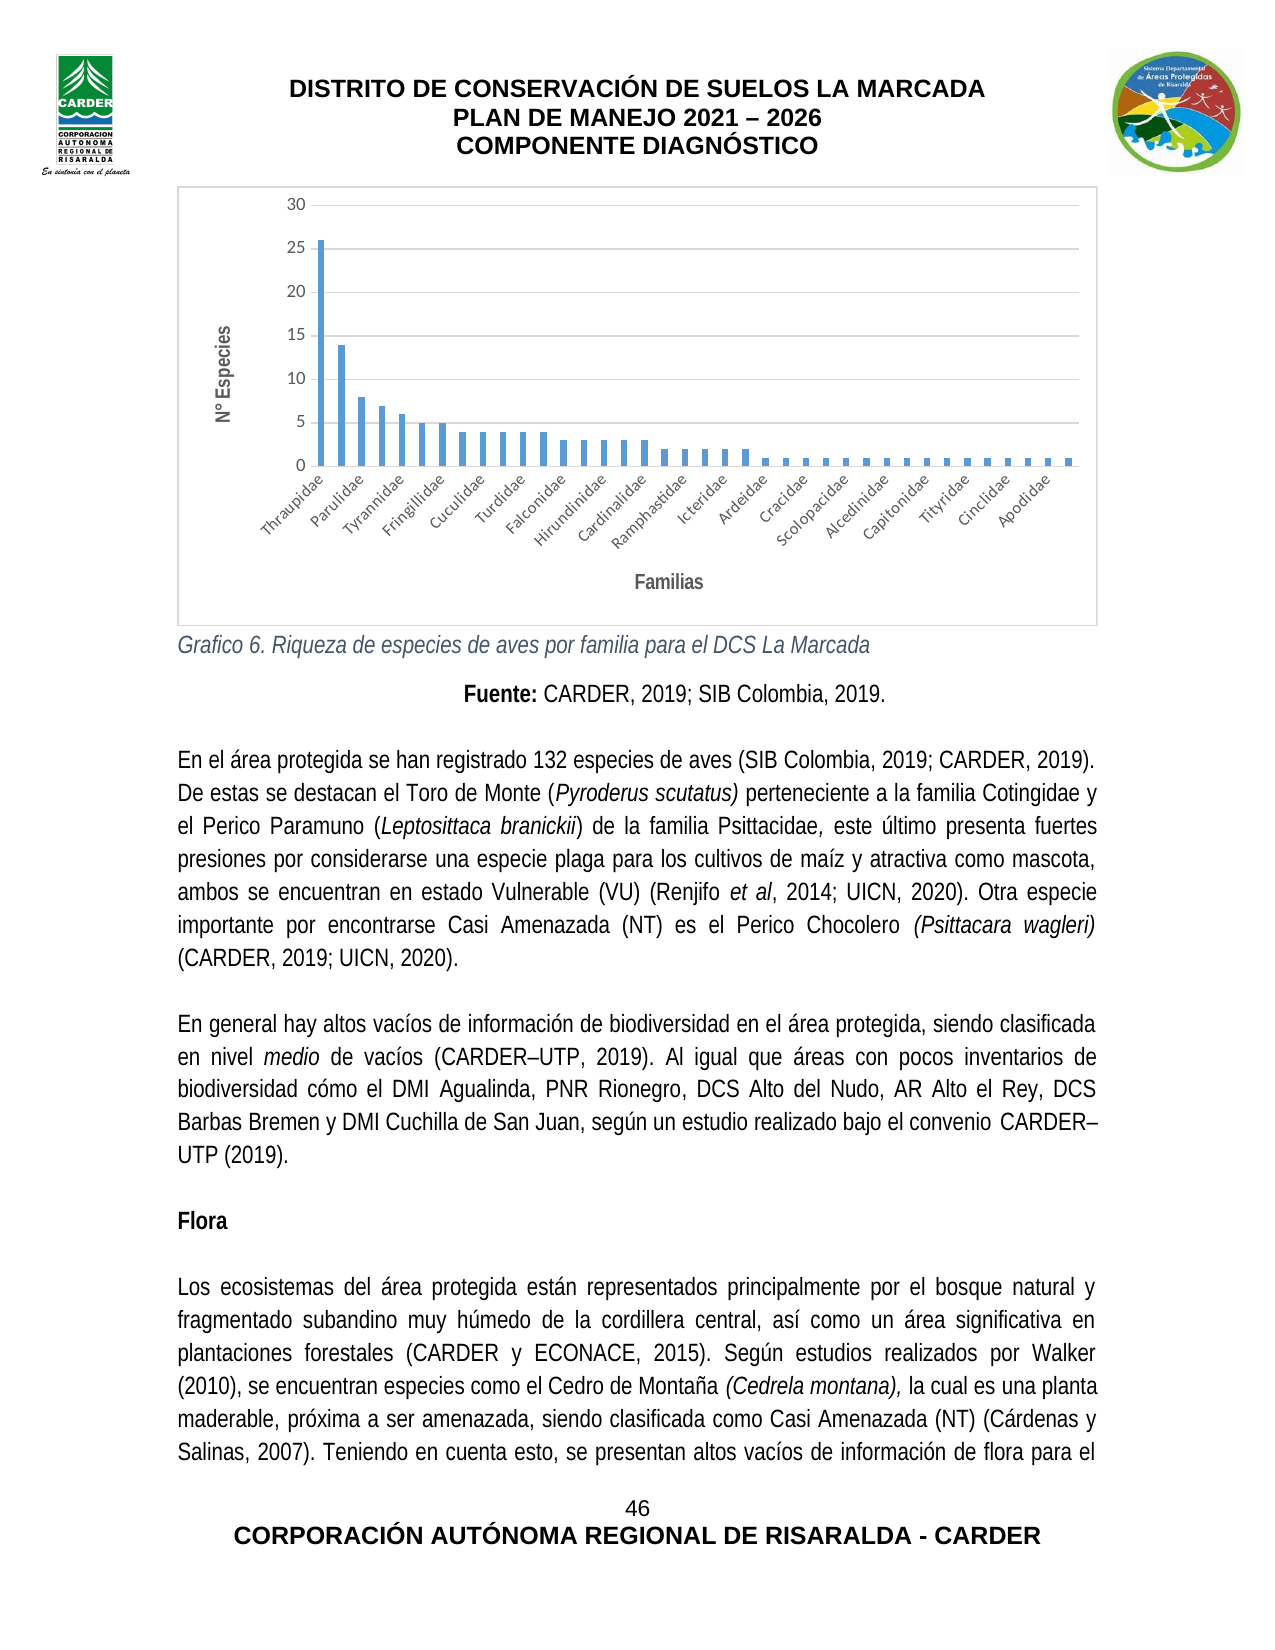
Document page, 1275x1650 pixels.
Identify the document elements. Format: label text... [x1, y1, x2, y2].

text En general hay altos vacíos de información de biodiversidad en el área protegida, siendo clasificada en nivel medio de vacíos (CARDER–UTP, 2019). Al igual que áreas con pocos inventarios de biodiversidad cómo el DMI Agualinda, PNR Rionegro, DCS Alto del Nudo, AR Alto el Rey, DCS Barbas Bremen y DMI Cuchilla de San Juan, según un estudio realizado bajo el convenio CARDER–UTP (2019). [177, 1009, 1098, 1169]
picture [1108, 48, 1245, 177]
text En el área protegida se han registrado 132 especies de aves (SIB Colombia, 2019; CARDER, 2019). De estas se destacan el Toro de Monte (Pyroderus scutatus) perteneciente a la familia Cotingidae y el Perico Paramuno (Leptosittaca branickii) de la familia Psittacidae, este último presenta fuertes presiones por considerarse una especie plaga para los cultivos de maíz y atractiva como mascota, ambos se encuentran en estado Vulnerable (VU) (Renjifo et al, 2014; UICN, 2020). Otra especie importante por encontrarse Casi Amenazada (NT) es el Perico Chocolero (Psittacara wagleri) (CARDER, 2019; UICN, 2020). [177, 745, 1098, 971]
text Flora [177, 1206, 1098, 1235]
text Fuente: CARDER, 2019; SIB Colombia, 2019. [252, 679, 1098, 708]
picture [36, 47, 136, 186]
text Grafico 6. Riqueza de especies de aves por familia para el DCS La Marcada [177, 630, 1098, 659]
